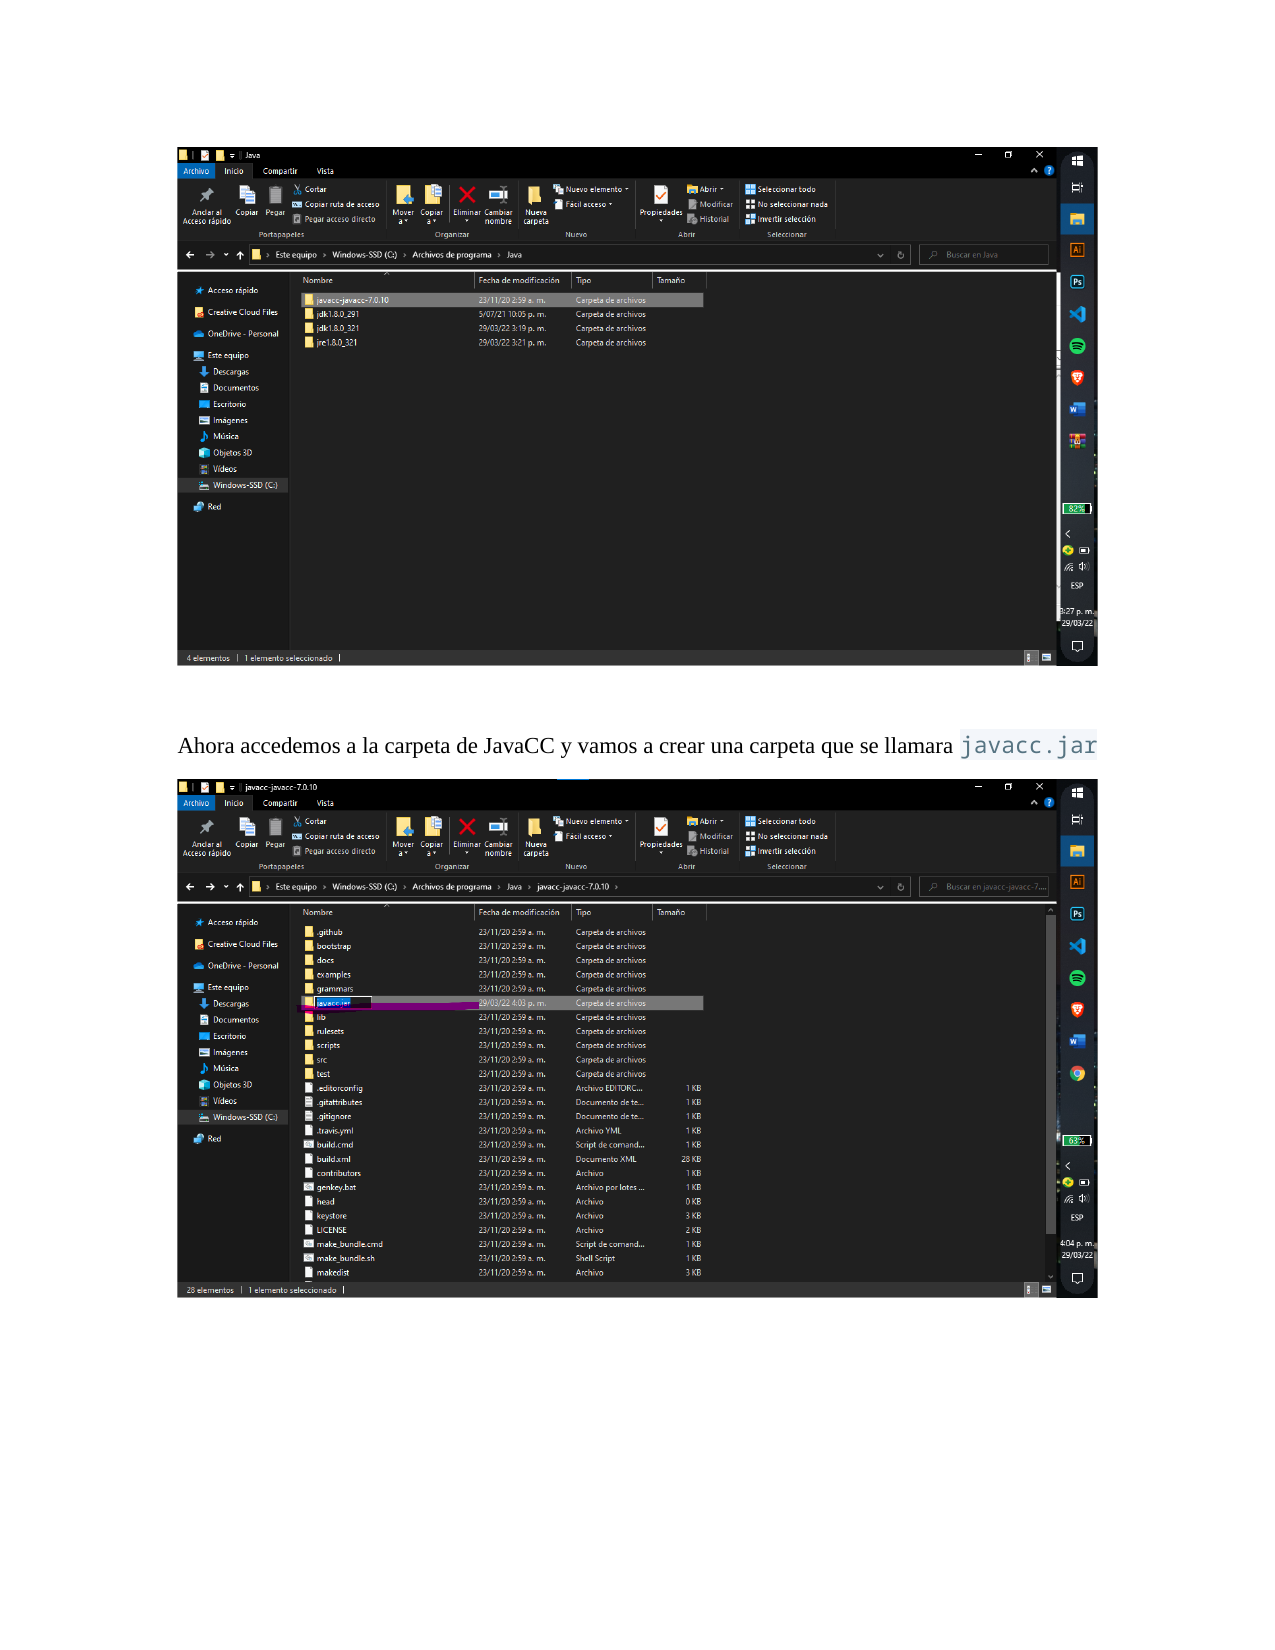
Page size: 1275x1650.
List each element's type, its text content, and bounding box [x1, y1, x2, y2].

picture [177, 779, 1098, 1298]
text Ahora accedemos a la carpeta de JavaCC y vamos a crear una carpeta que se llamara javacc.jar [177, 729, 960, 760]
picture [177, 147, 1098, 666]
